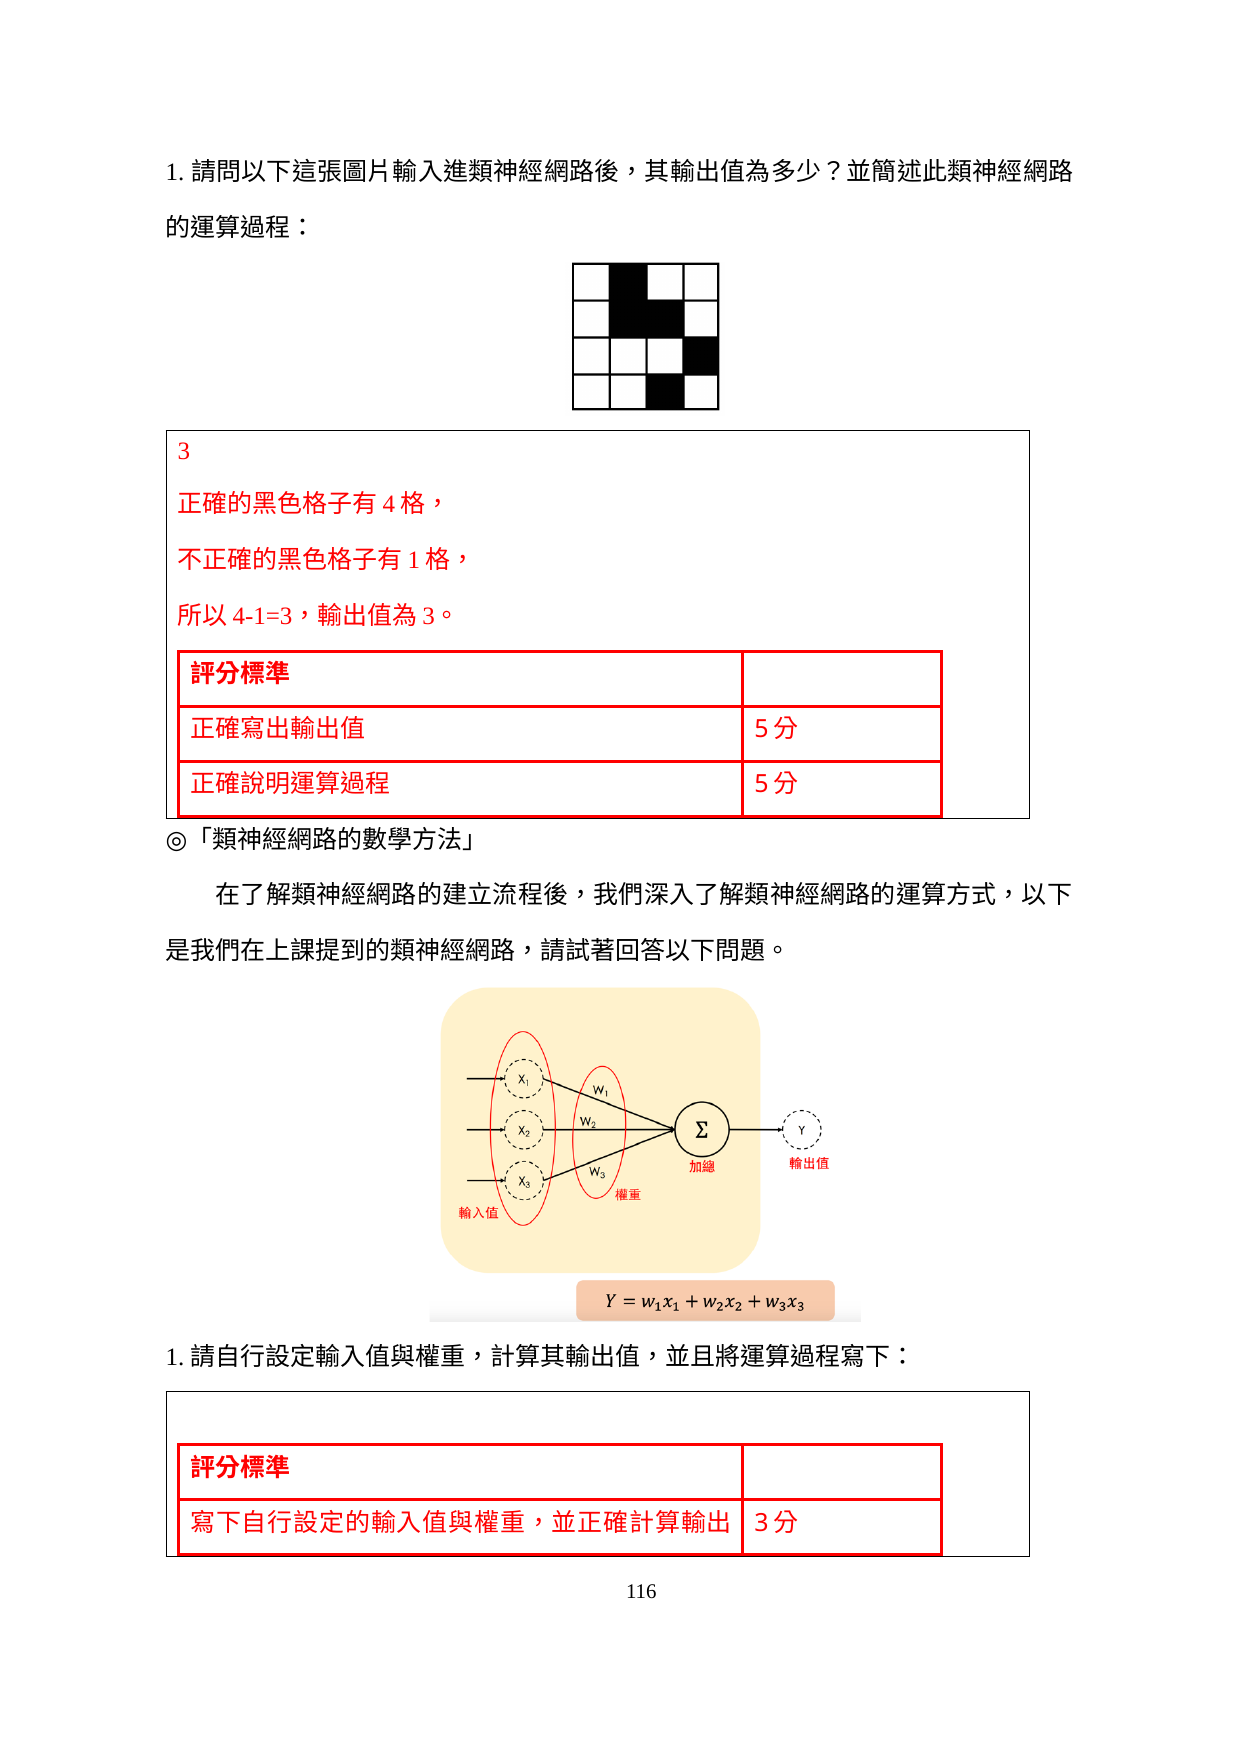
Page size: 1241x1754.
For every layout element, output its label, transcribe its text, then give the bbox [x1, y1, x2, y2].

text 1. 請問以下這張圖片輸入進類神經網路後，其輸出值為多少？並簡述此類神經網路的運算過程： [165, 151, 1075, 244]
table_header [167, 1392, 1029, 1556]
picture [429, 985, 861, 1322]
text ◎「類神經網路的數學方法」 [165, 819, 1075, 855]
text 在了解類神經網路的建立流程後，我們深入了解類神經網路的運算方式，以下是我們在上課提到的類神經網路，請試著回答以下問題。 [165, 873, 1075, 967]
text 1. 請自行設定輸入值與權重，計算其輸出值，並且將運算過程寫下： [165, 1336, 1075, 1373]
picture [565, 262, 725, 416]
table_header 3 正確的黑色格子有4格， 不正確的黑色格子有1格， 所以4-1=3，輸出值為3。 [167, 431, 1029, 818]
